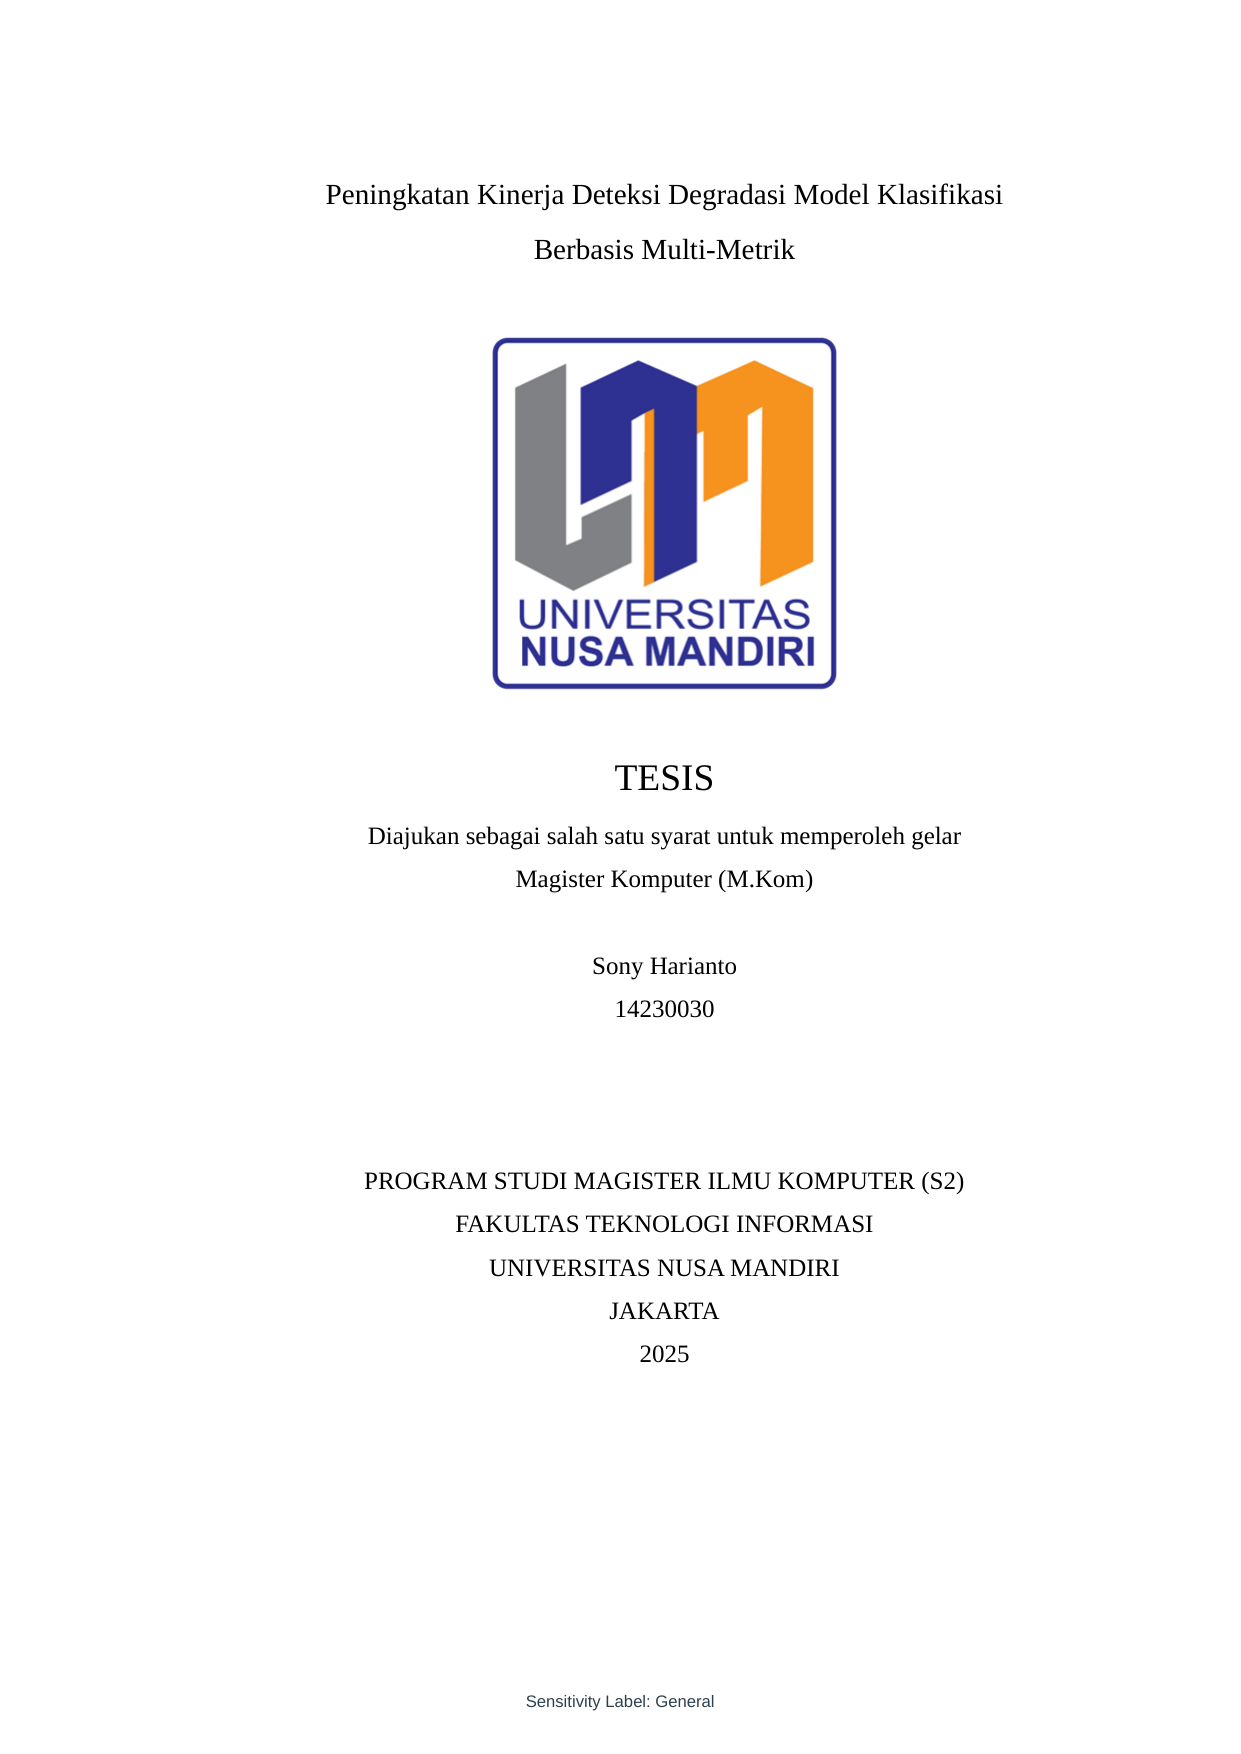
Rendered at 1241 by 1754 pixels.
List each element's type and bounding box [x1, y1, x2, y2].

picture [465, 310, 864, 717]
